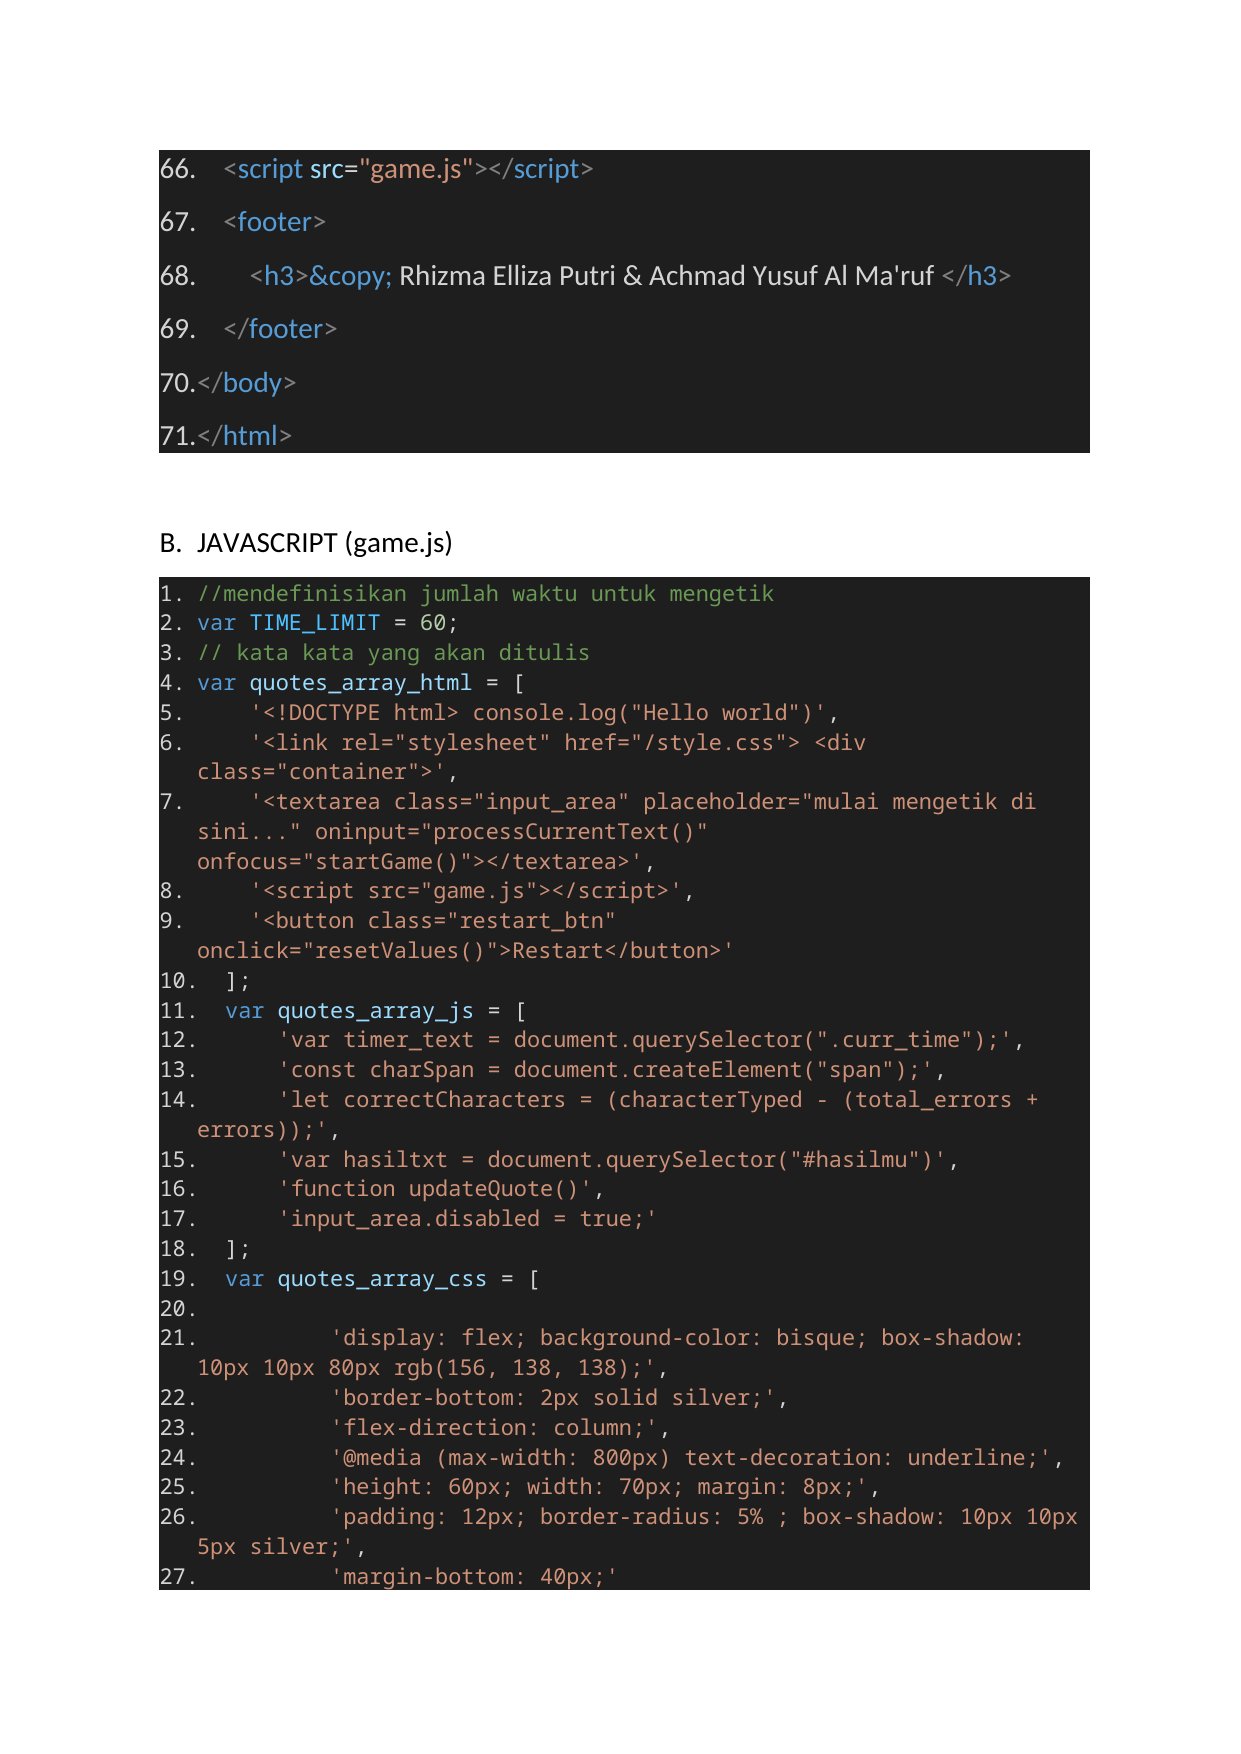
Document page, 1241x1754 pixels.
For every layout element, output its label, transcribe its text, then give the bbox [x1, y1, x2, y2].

list 'flex-direction: column;', [159, 1412, 1090, 1441]
list 'var timer_text = document.querySelector(".curr_time");', [159, 1024, 1090, 1054]
list 'var hasiltxt = document.querySelector("#hasilmu")', [159, 1143, 1090, 1173]
list JAVASCRIPT (game.js) [159, 524, 1090, 560]
list var quotes_array_css = [ [159, 1263, 1090, 1292]
list ]; [159, 965, 1090, 994]
list // kata kata yang akan ditulis [159, 637, 1090, 667]
list ]; [159, 1233, 1090, 1263]
list 'const charSpan = document.createElement("span");', [159, 1054, 1090, 1084]
list </footer> [159, 310, 1090, 346]
list 'function updateQuote()', [159, 1173, 1090, 1203]
list '<!DOCTYPE html> console.log("Hello world")', [159, 697, 1090, 726]
list //mendefinisikan jumlah waktu untuk mengetik [159, 577, 1090, 607]
list 'margin-bottom: 40px;' [159, 1561, 1090, 1590]
list <footer> [159, 203, 1090, 239]
list var quotes_array_html = [ [159, 667, 1090, 697]
list '@media (max-width: 800px) text-decoration: underline;', [159, 1441, 1090, 1471]
list var quotes_array_js = [ [159, 994, 1090, 1024]
list '<button class="restart_btn" onclick="resetValues()">Restart</button>' [159, 905, 1090, 965]
list '<link rel="stylesheet" href="/style.css"> <div class="container">', [159, 726, 1090, 786]
list '<textarea class="input_area" placeholder="mulai mengetik di sini..." oninput="processCurrentText()" onfocus="startGame()"></textarea>', [159, 786, 1090, 875]
list <script src="game.js"></script> [159, 150, 1090, 186]
list 'input_area.disabled = true;' [159, 1203, 1090, 1233]
list '<script src="game.js"></script>', [159, 875, 1090, 905]
list 'display: flex; background-color: bisque; box-shadow: 10px 10px 80px rgb(156, 138, 138);', [159, 1322, 1090, 1382]
list var TIME_LIMIT = 60; [159, 607, 1090, 637]
list <h3>&copy; Rhizma Elliza Putri & Achmad Yusuf Al Ma'ruf </h3> [159, 257, 1090, 292]
list 'height: 60px; width: 70px; margin: 8px;', [159, 1471, 1090, 1501]
list 'let correctCharacters = (characterTyped - (total_errors + errors));', [159, 1084, 1090, 1143]
list </body> [159, 364, 1090, 399]
list 'padding: 12px; border-radius: 5% ; box-shadow: 10px 10px 5px silver;', [159, 1501, 1090, 1561]
list </html> [159, 417, 1090, 453]
list 'border-bottom: 2px solid silver;', [159, 1382, 1090, 1412]
